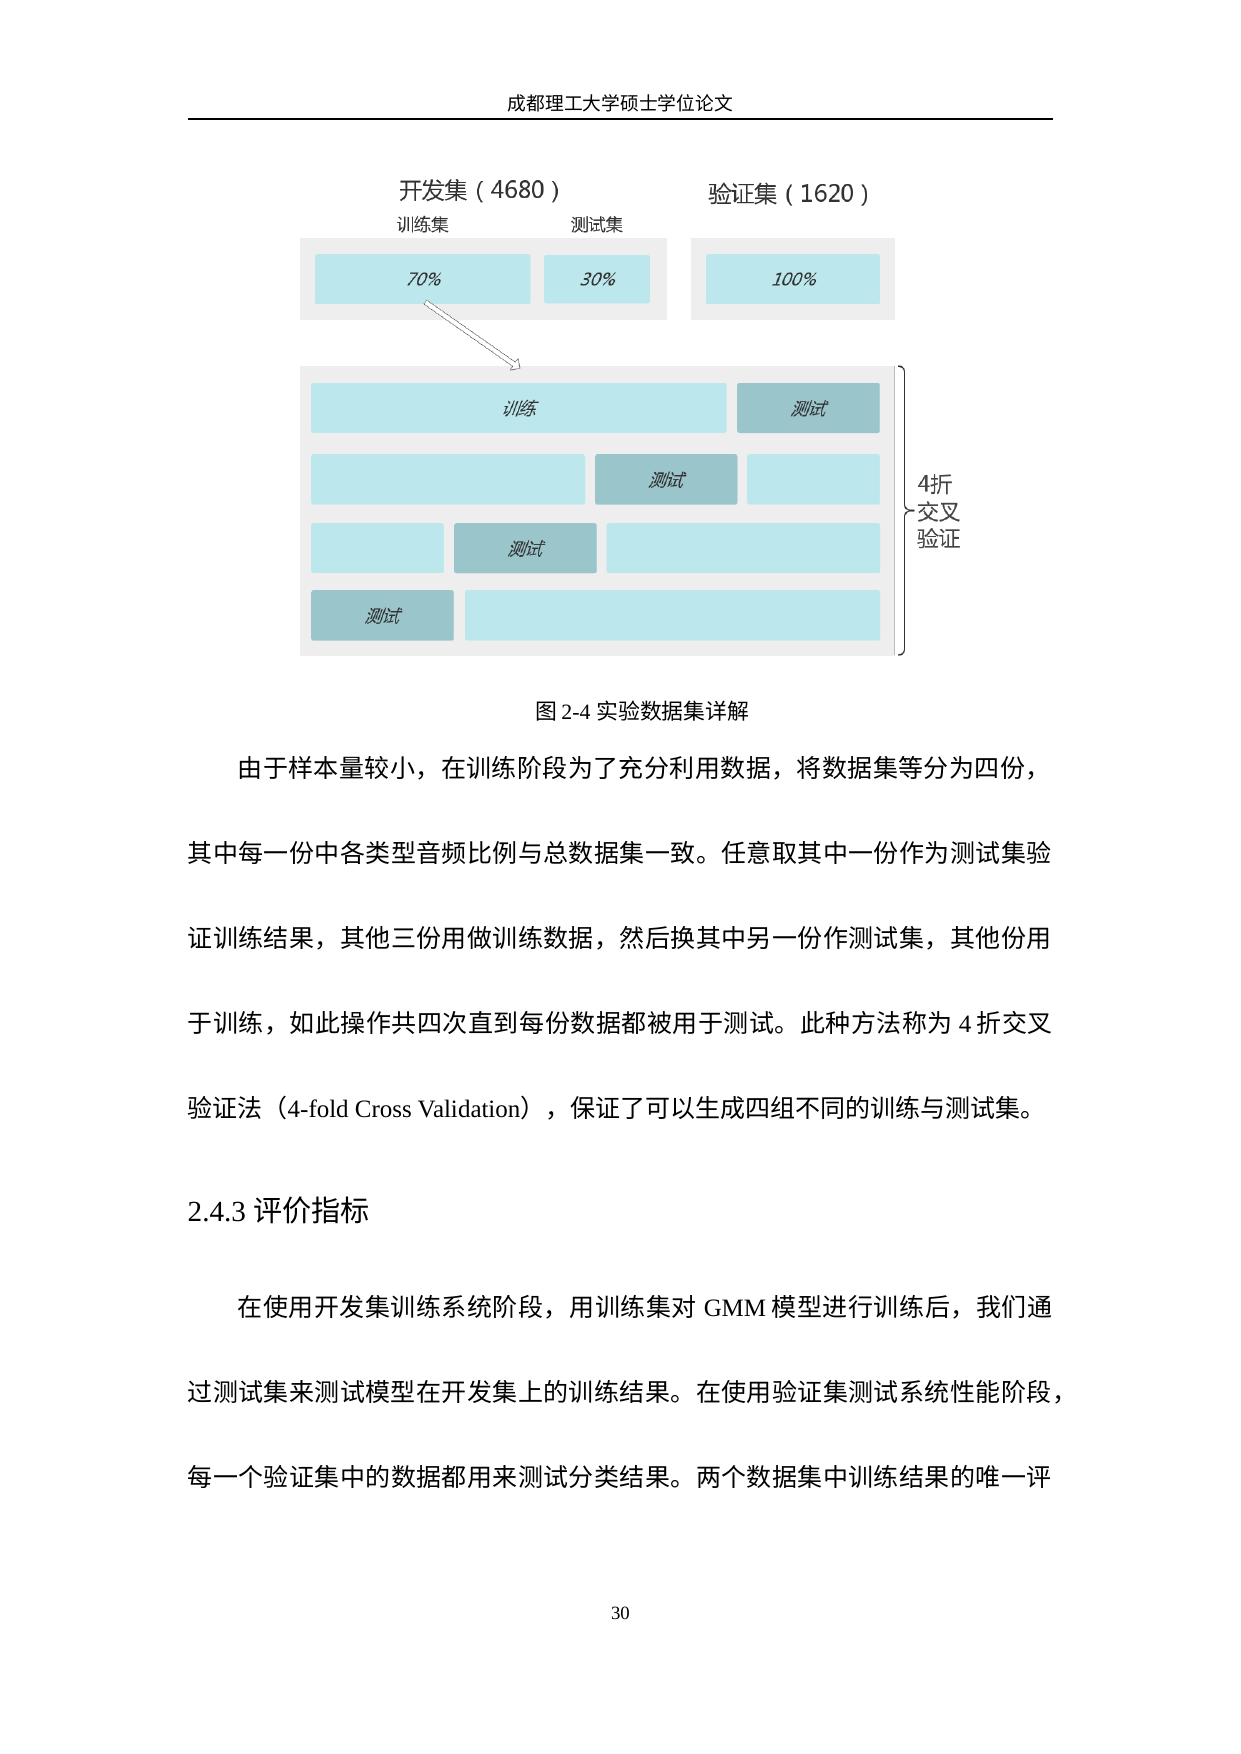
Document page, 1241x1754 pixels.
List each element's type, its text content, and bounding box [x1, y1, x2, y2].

text 由于样本量较小，在训练阶段为了充分利用数据，将数据集等分为四份，其中每一份中各类型音频比例与总数据集一致。任意取其中一份作为测试集验证训练结果，其他三份用做训练数据，然后换其中另一份作测试集，其他份用于训练，如此操作共四次直到每份数据都被用于测试。此种方法称为4折交叉验证法（4-fold Cross Validation），保证了可以生成四组不同的训练与测试集。 [187, 733, 1053, 1140]
subtitle 2.4.3 评价指标 [187, 1174, 1053, 1242]
picture [265, 165, 976, 674]
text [187, 1272, 1053, 1509]
subtitle 图2-4 实验数据集详解 [187, 693, 1053, 727]
